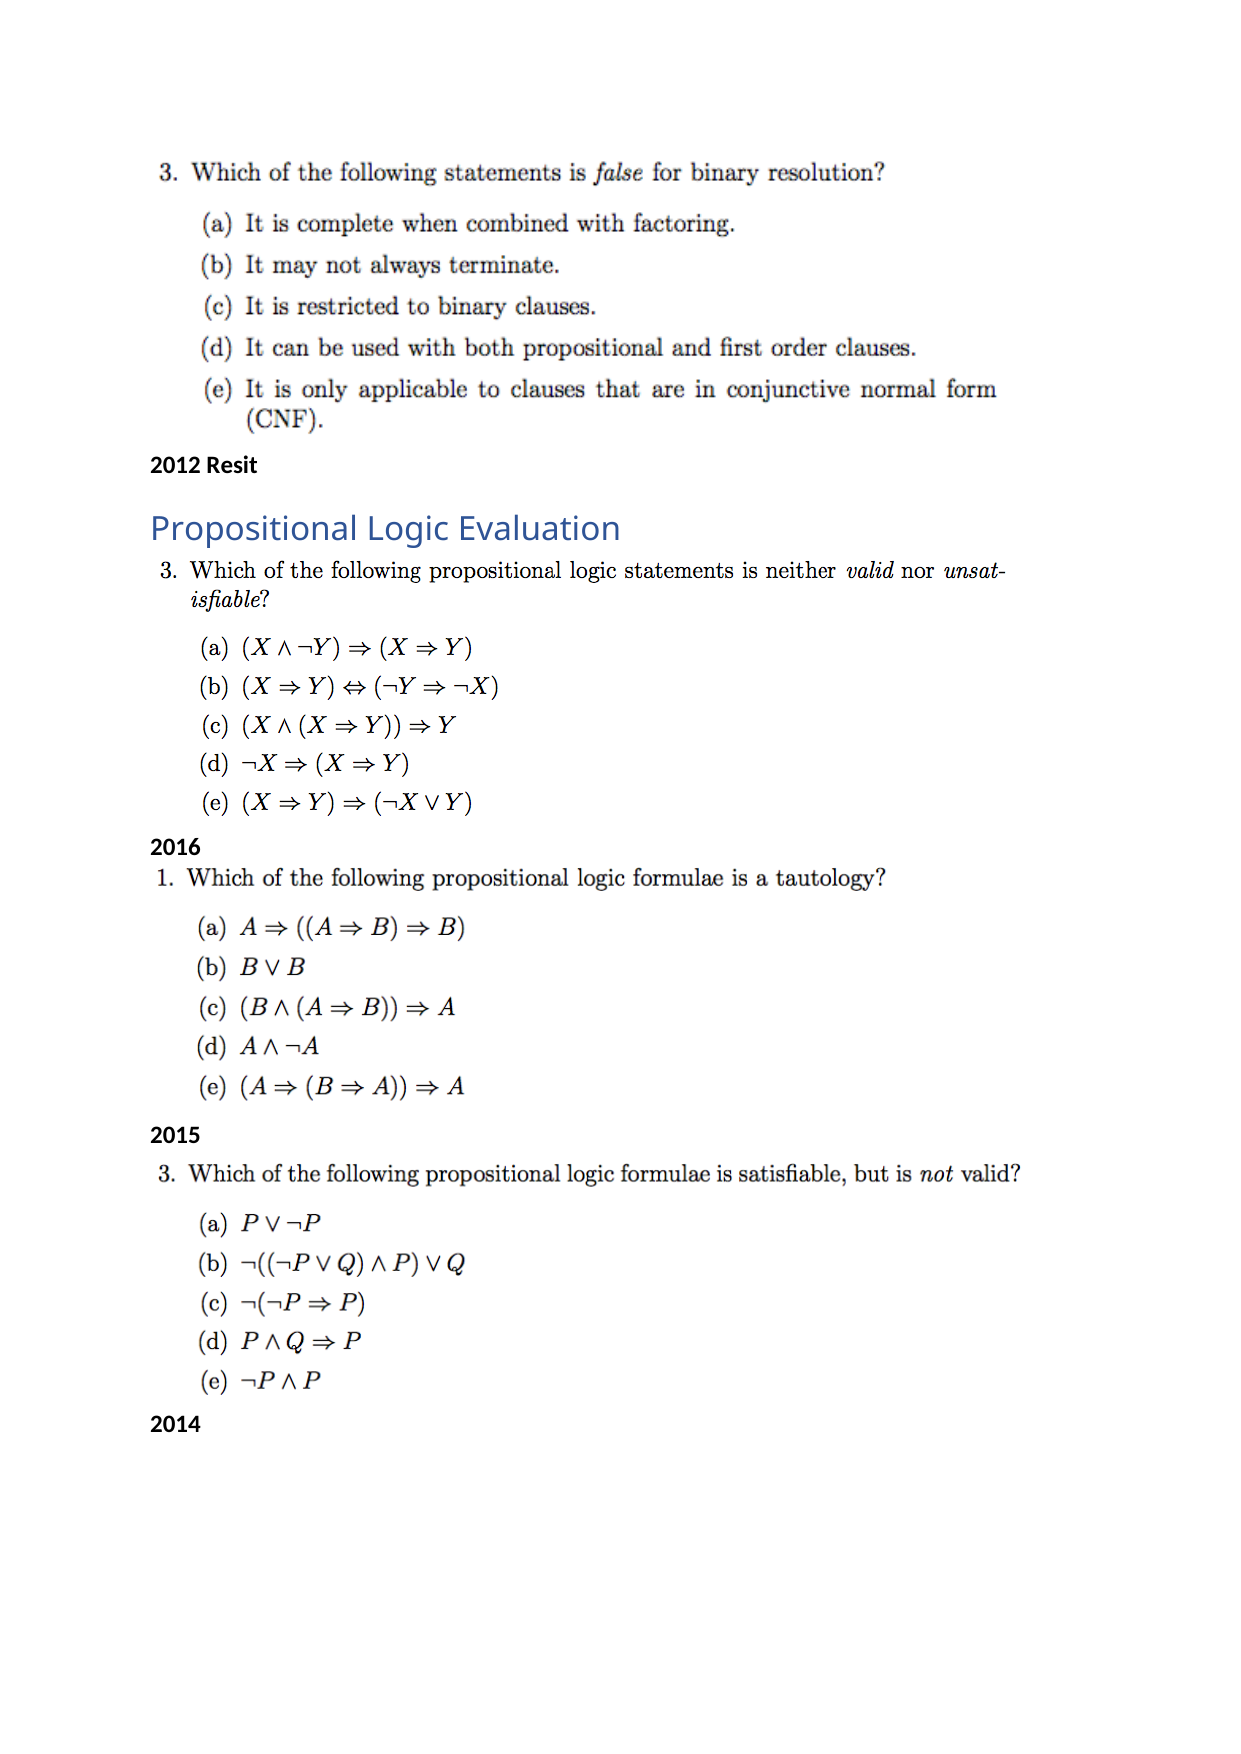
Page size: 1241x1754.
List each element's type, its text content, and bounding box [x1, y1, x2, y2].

picture [150, 1150, 1090, 1409]
picture [150, 550, 1090, 832]
text 2014 [150, 1409, 1090, 1439]
text 2012 Resit [150, 450, 1090, 480]
subtitle Propositional Logic Evaluation [150, 505, 1090, 550]
picture [150, 150, 1090, 450]
text 2015 [150, 1120, 1090, 1150]
text 2016 [150, 832, 1090, 861]
picture [150, 861, 1090, 1120]
